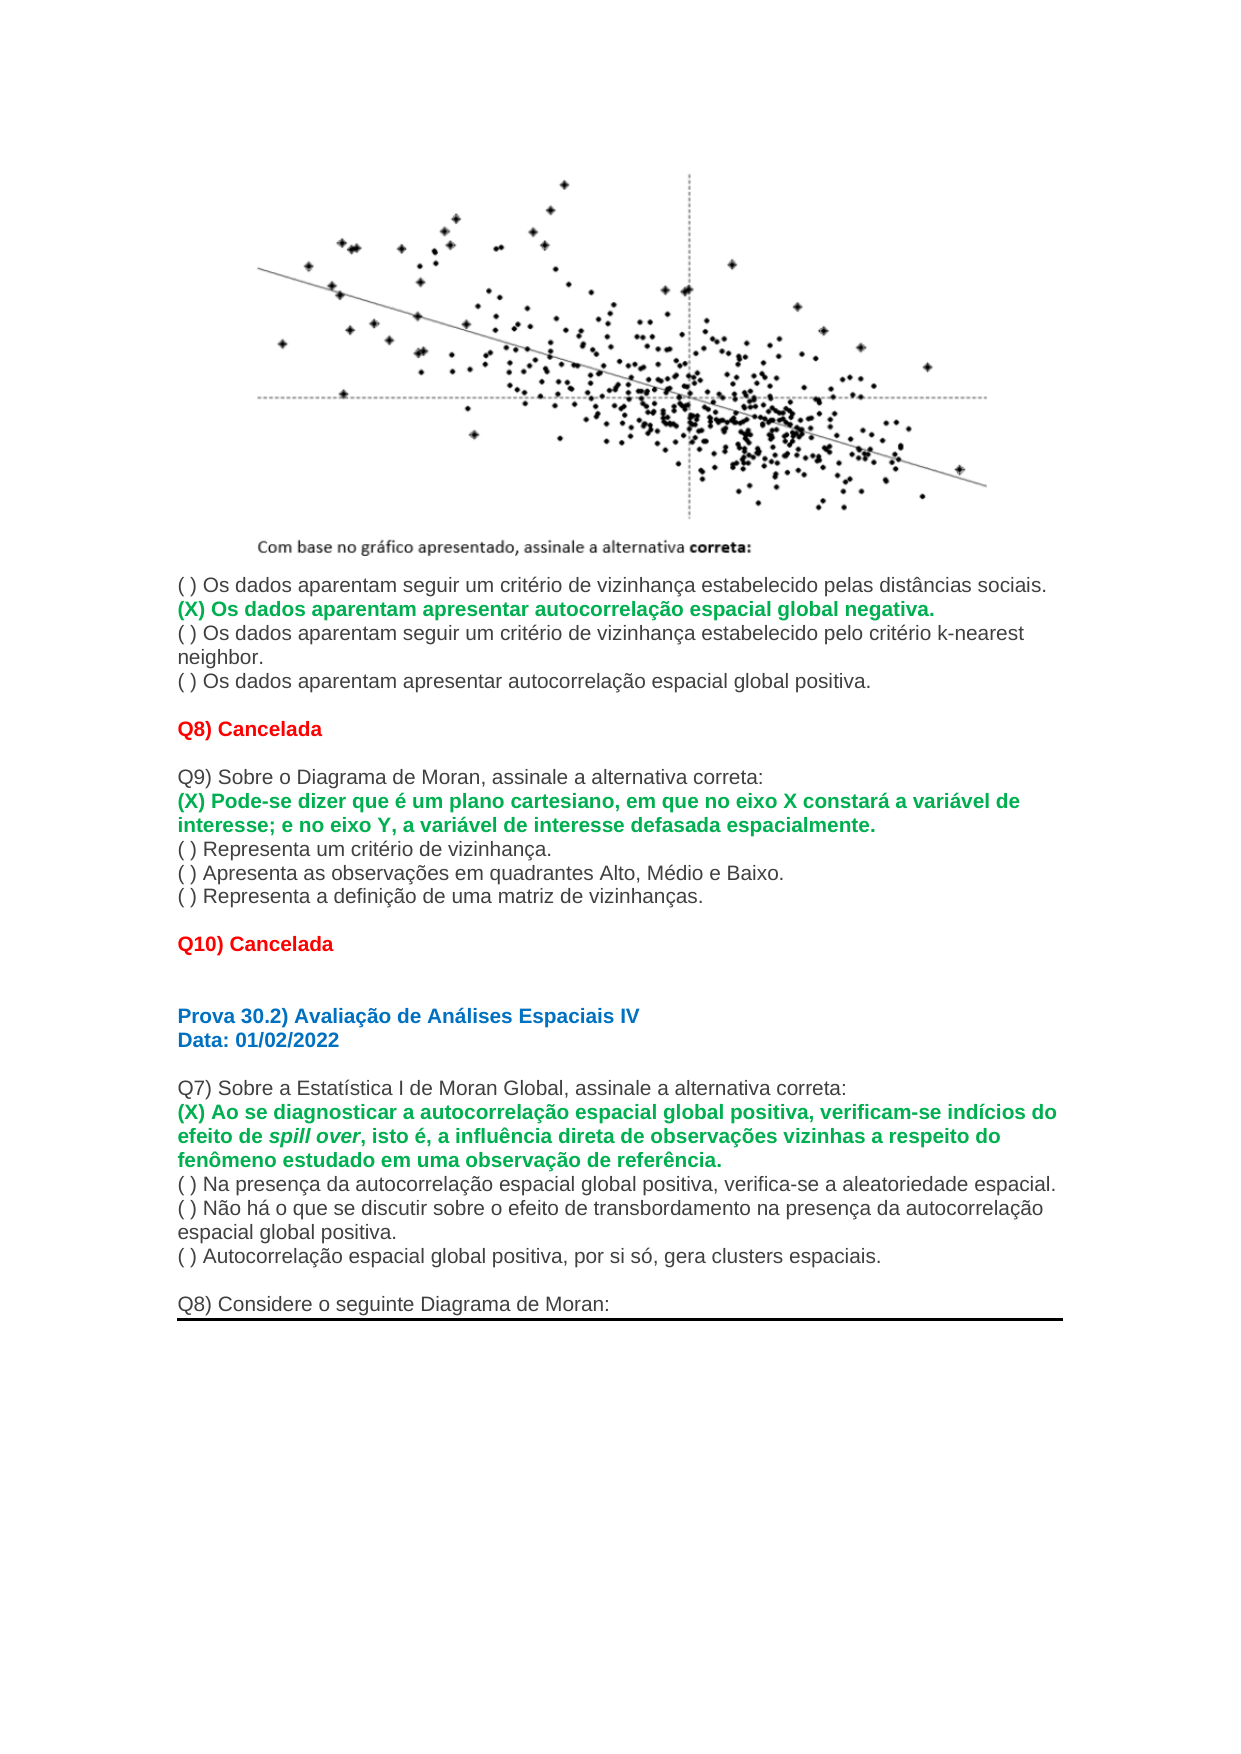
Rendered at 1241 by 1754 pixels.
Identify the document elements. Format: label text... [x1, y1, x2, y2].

text ( ) Apresenta as observações em quadrantes Alto, Médio e Baixo. [177, 860, 1063, 884]
text Q9) Sobre o Diagrama de Moran, assinale a alternativa correta: [177, 764, 1063, 788]
text Prova 30.2) Avaliação de Análises Espaciais IV Data: 01/02/2022 [177, 1004, 1063, 1052]
text ( ) Os dados aparentam seguir um critério de vizinhança estabelecido pelo critério k-nearest neighbor. [177, 621, 1063, 669]
text ( ) Autocorrelação espacial global positiva, por si só, gera clusters espaciais. [177, 1244, 1063, 1268]
text Q7) Sobre a Estatística I de Moran Global, assinale a alternativa correta: [177, 1076, 1063, 1100]
text ( ) Os dados aparentam seguir um critério de vizinhança estabelecido pelas distâncias sociais. [177, 573, 1063, 597]
text ( ) Na presença da autocorrelação espacial global positiva, verifica-se a aleatoriedade espacial. [177, 1172, 1063, 1196]
text ( ) Não há o que se discutir sobre o efeito de transbordamento na presença da autocorrelação espacial global positiva. [177, 1196, 1063, 1244]
text ( ) Representa a definição de uma matriz de vizinhanças. [177, 884, 1063, 908]
text (X) Os dados aparentam apresentar autocorrelação espacial global negativa. [177, 597, 1063, 621]
text Q8) Considere o seguinte Diagrama de Moran: [177, 1292, 1063, 1318]
text ( ) Os dados aparentam apresentar autocorrelação espacial global positiva. [177, 669, 1063, 693]
picture [177, 147, 1063, 573]
text Q10) Cancelada [177, 932, 1063, 956]
text (X) Ao se diagnosticar a autocorrelação espacial global positiva, verificam-se indícios do efeito de spill over, isto é, a influência direta de observações vizinhas a respeito do fenômeno estudado em uma observação de referência. [177, 1100, 1063, 1172]
text (X) Pode-se dizer que é um plano cartesiano, em que no eixo X constará a variável de interesse; e no eixo Y, a variável de interesse defasada espacialmente. [177, 788, 1063, 836]
text ( ) Representa um critério de vizinhança. [177, 836, 1063, 860]
text Q8) Cancelada [177, 717, 1063, 741]
